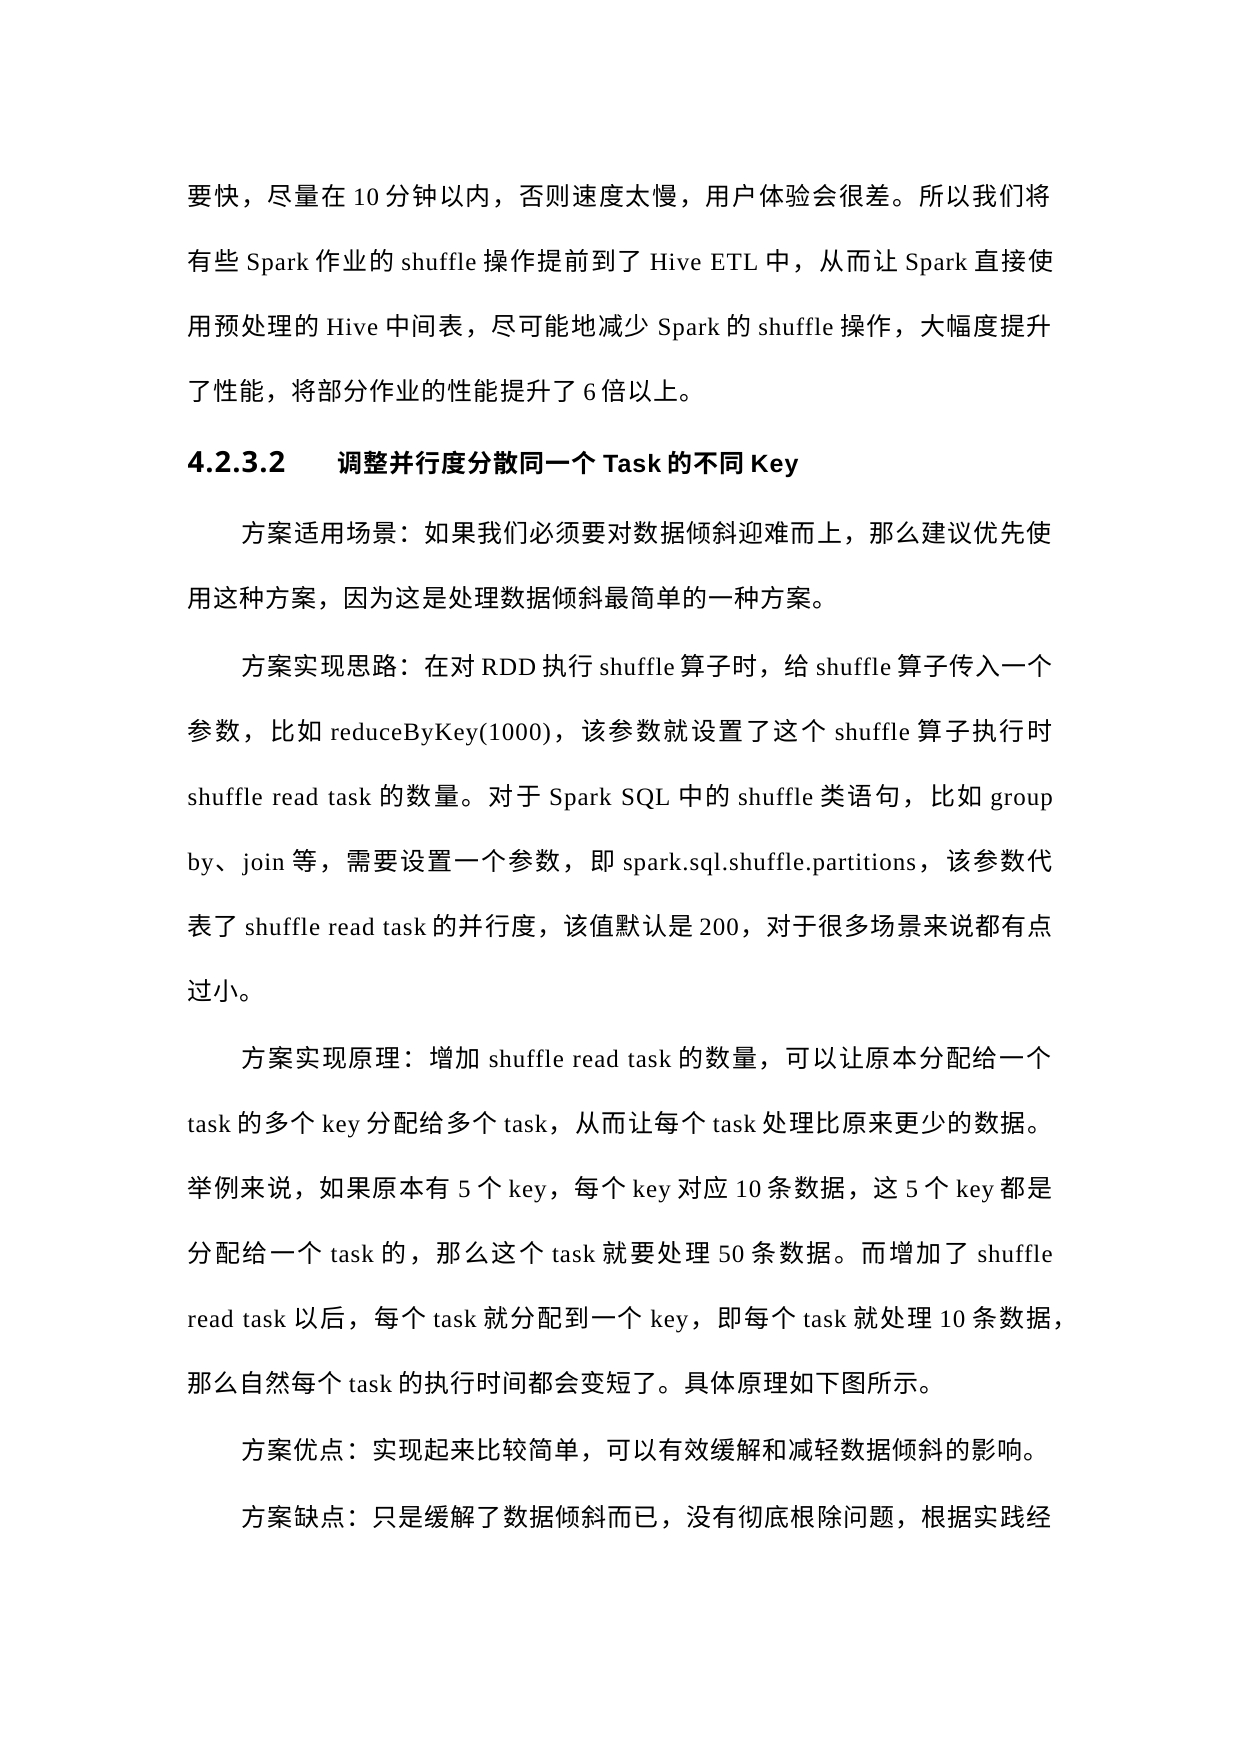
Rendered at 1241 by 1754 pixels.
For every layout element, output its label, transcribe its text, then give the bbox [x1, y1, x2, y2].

text 方案适用场景：如果我们必须要对数据倾斜迎难而上，那么建议优先使用这种方案，因为这是处理数据倾斜最简单的一种方案。 [187, 499, 1053, 629]
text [187, 1483, 1053, 1548]
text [187, 162, 1053, 422]
text 方案实现思路：在对RDD执行shuffle算子时，给shuffle算子传入一个参数，比如reduceByKey(1000)，该参数就设置了这个shuffle算子执行时shuffle read task的数量。对于Spark SQL中的shuffle类语句，比如group by、join等，需要设置一个参数，即spark.sql.shuffle.partitions，该参数代表了shuffle read task的并行度，该值默认是200，对于很多场景来说都有点过小。 [187, 632, 1053, 1022]
text 方案实现原理：增加shuffle read task的数量，可以让原本分配给一个task的多个key分配给多个task，从而让每个task处理比原来更少的数据。举例来说，如果原本有5个key，每个key对应10条数据，这5个key都是分配给一个task的，那么这个task就要处理50条数据。而增加了shuffle read task以后，每个task就分配到一个key，即每个task就处理10条数据，那么自然每个task的执行时间都会变短了。具体原理如下图所示。 [187, 1024, 1053, 1414]
text 方案优点：实现起来比较简单，可以有效缓解和减轻数据倾斜的影响。 [187, 1416, 1053, 1481]
subtitle 调整并行度分散同一个Task的不同Key [187, 428, 1053, 493]
